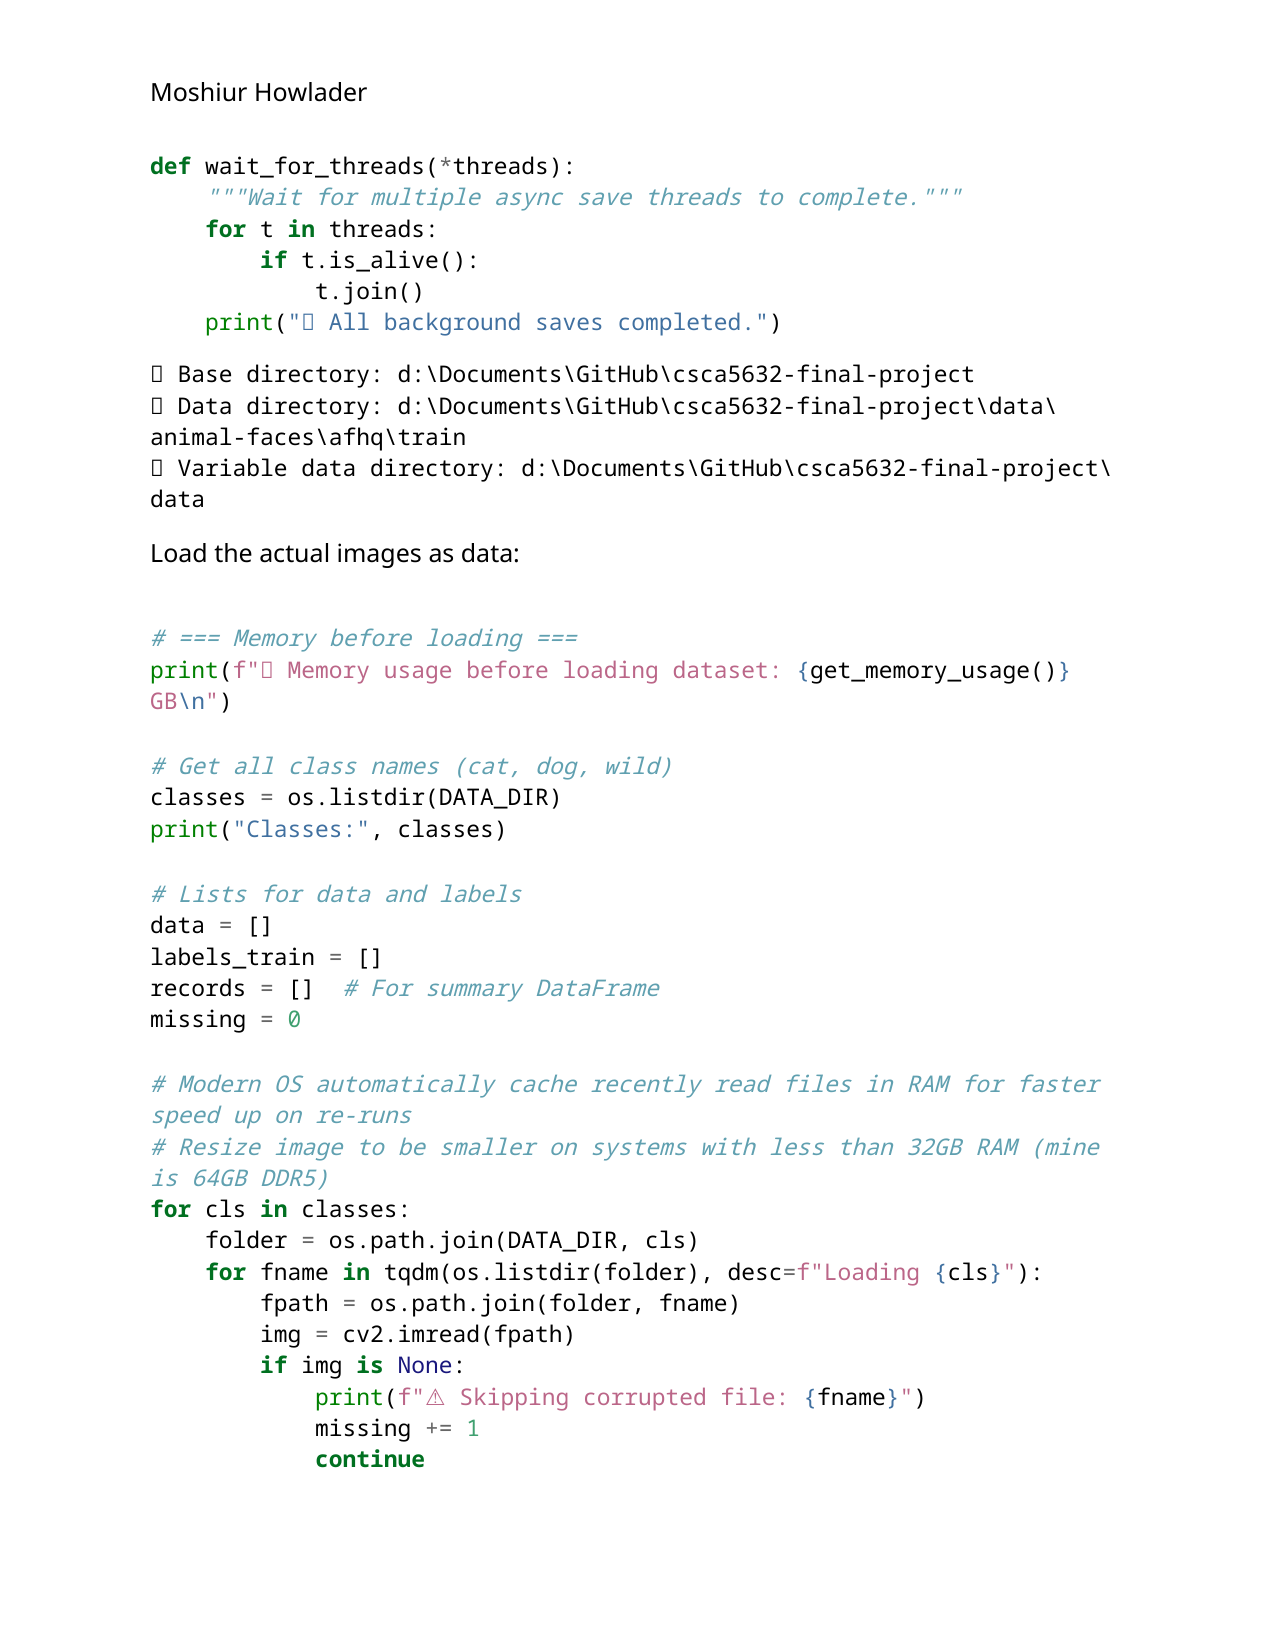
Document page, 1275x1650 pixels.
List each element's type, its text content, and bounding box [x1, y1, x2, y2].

text 📂 Base directory: d:\Documents\GitHub\csca5632-final-project 📁 Data directory: d:\Documents\GitHub\csca5632-final-project\data\animal-faces\afhq\train 📁 Variable data directory: d:\Documents\GitHub\csca5632-final-project\data [150, 358, 1125, 514]
text Load the actual images as data: [150, 535, 1125, 569]
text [150, 150, 1125, 337]
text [150, 588, 1125, 1474]
